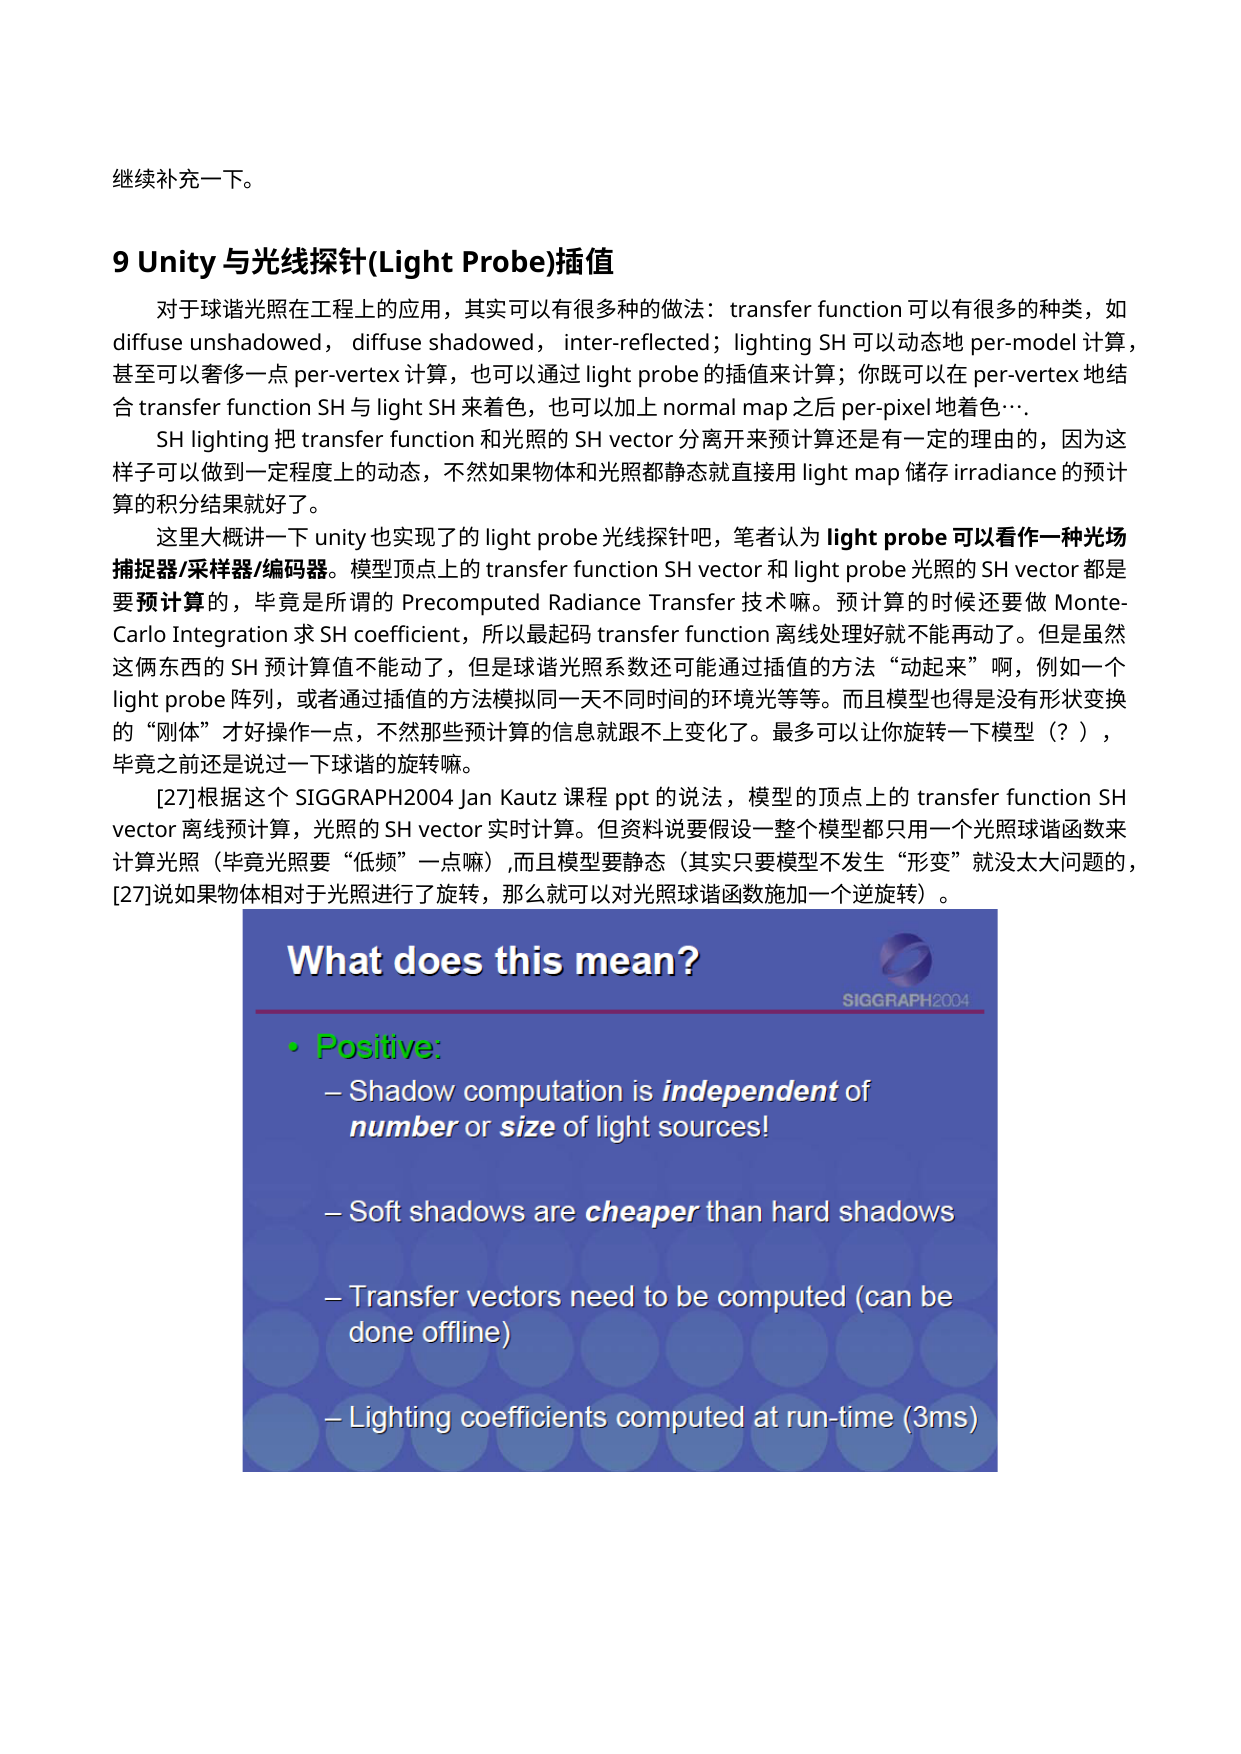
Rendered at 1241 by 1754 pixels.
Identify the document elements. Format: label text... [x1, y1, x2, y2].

text 9 Unity与光线探针(Light Probe)插值 [112, 227, 1128, 292]
text 这里大概讲一下unity也实现了的light probe光线探针吧，笔者认为light probe可以看作一种光场捕捉器/采样器/编码器。模型顶点上的transfer function SH vector和light probe光照的SH vector都是要预计算的，毕竟是所谓的Precomputed Radiance Transfer技术嘛。预计算的时候还要做Monte-Carlo Integration求SH coefficient，所以最起码transfer function离线处理好就不能再动了。但是虽然这俩东西的SH预计算值不能动了，但是球谐光照系数还可能通过插值的方法“动起来”啊，例如一个light probe阵列，或者通过插值的方法模拟同一天不同时间的环境光等等。而且模型也得是没有形状变换的“刚体”才好操作一点，不然那些预计算的信息就跟不上变化了。最多可以让你旋转一下模型（？），毕竟之前还是说过一下球谐的旋转嘛。 [112, 519, 1128, 779]
text SH lighting把transfer function和光照的SH vector分离开来预计算还是有一定的理由的，因为这样子可以做到一定程度上的动态，不然如果物体和光照都静态就直接用light map储存irradiance的预计算的积分结果就好了。 [112, 422, 1128, 519]
picture [242, 909, 998, 1472]
text 对于球谐光照在工程上的应用，其实可以有很多种的做法：transfer function可以有很多的种类，如diffuse unshadowed， diffuse shadowed， inter-reflected；lighting SH可以动态地per-model计算，甚至可以奢侈一点per-vertex计算，也可以通过light probe的插值来计算；你既可以在per-vertex地结合transfer function SH与light SH来着色，也可以加上normal map之后per-pixel地着色…. [112, 292, 1128, 422]
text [112, 162, 1128, 194]
text [27]根据这个SIGGRAPH2004 Jan Kautz课程ppt的说法，模型的顶点上的transfer function SH vector离线预计算，光照的SH vector实时计算。但资料说要假设一整个模型都只用一个光照球谐函数来计算光照（毕竟光照要“低频”一点嘛）,而且模型要静态（其实只要模型不发生“形变”就没太大问题的，[27]说如果物体相对于光照进行了旋转，那么就可以对光照球谐函数施加一个逆旋转）。 [112, 779, 1128, 909]
